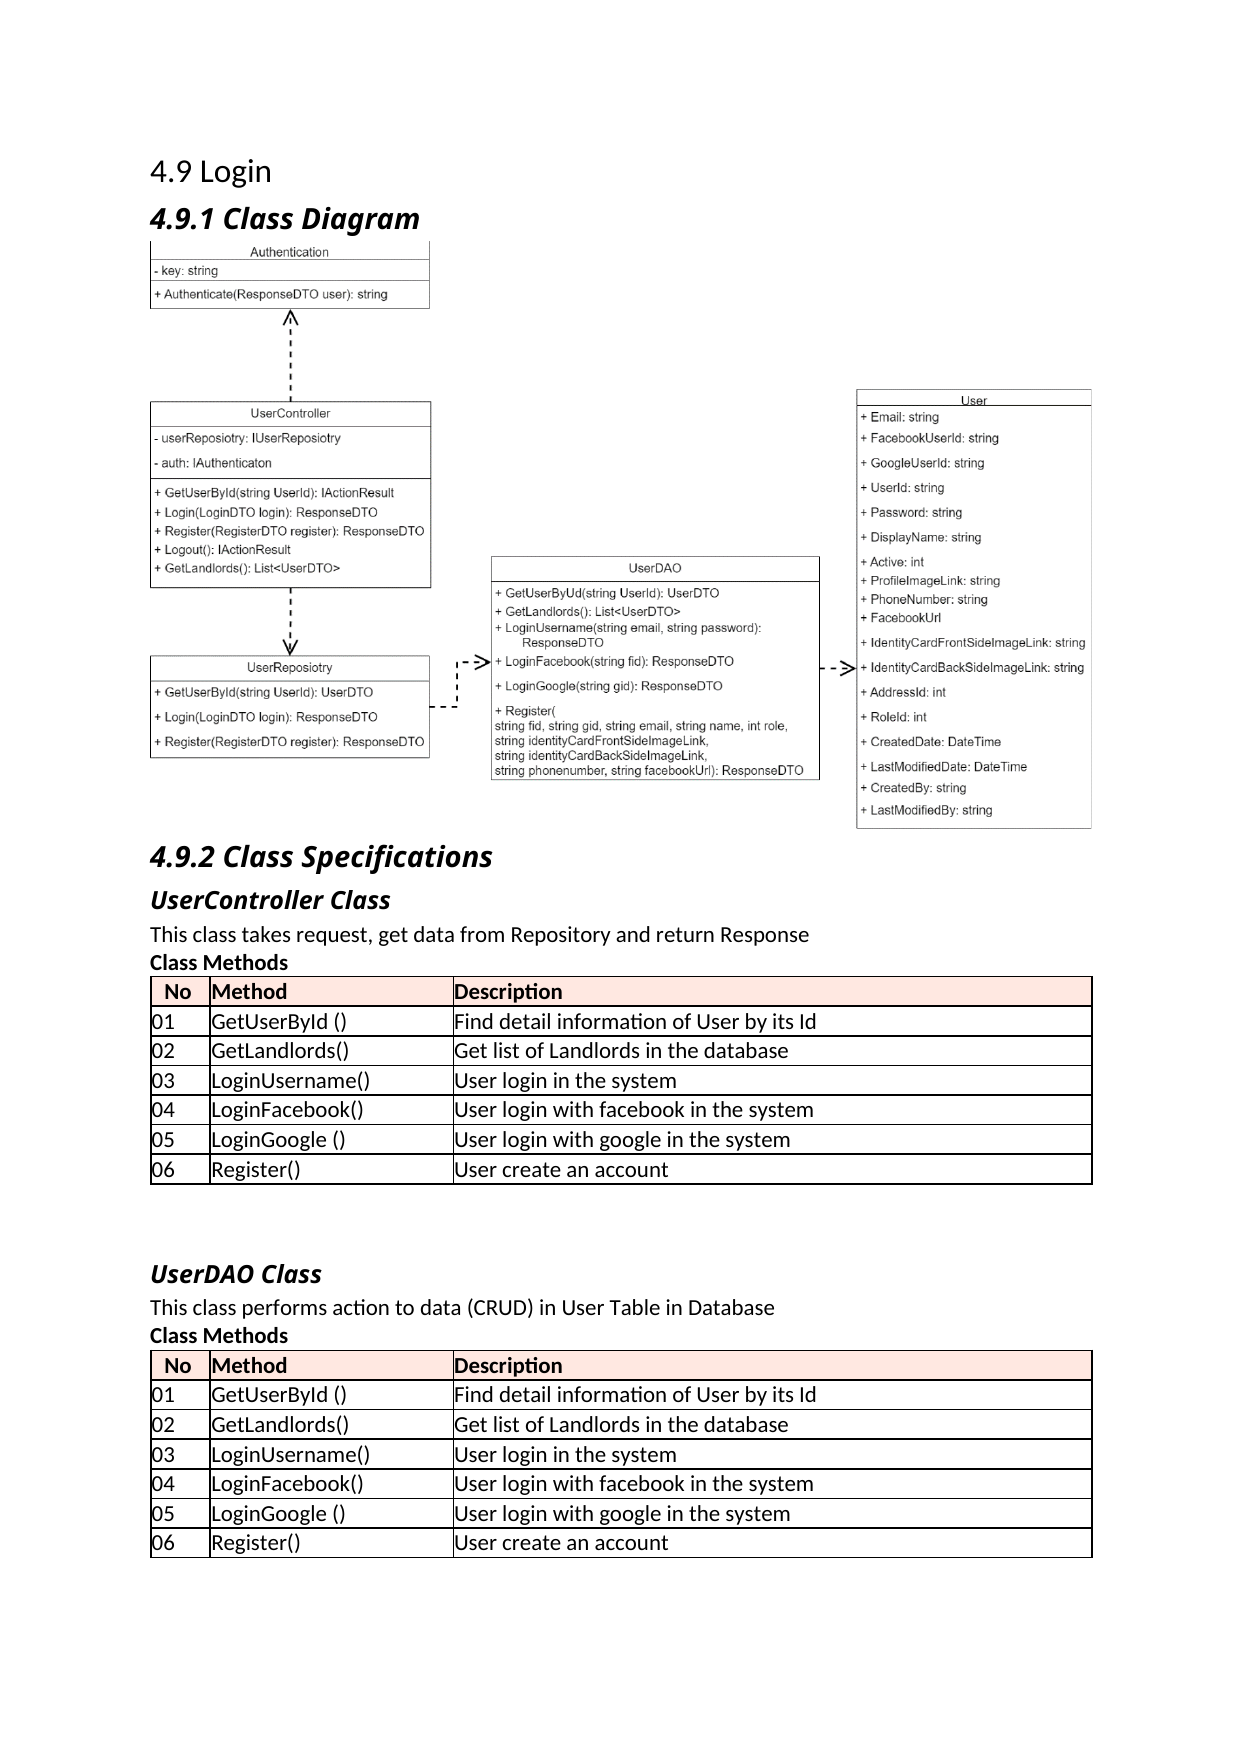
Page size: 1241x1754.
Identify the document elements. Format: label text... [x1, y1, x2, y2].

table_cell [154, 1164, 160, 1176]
text This class takes request, get data from Repository and return Response [150, 920, 1093, 948]
picture [150, 241, 1092, 829]
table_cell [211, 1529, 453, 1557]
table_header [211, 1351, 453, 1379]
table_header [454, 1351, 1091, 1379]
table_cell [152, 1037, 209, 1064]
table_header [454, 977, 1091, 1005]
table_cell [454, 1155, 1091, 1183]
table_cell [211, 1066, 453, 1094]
subtitle 4.9 Login [150, 150, 1093, 191]
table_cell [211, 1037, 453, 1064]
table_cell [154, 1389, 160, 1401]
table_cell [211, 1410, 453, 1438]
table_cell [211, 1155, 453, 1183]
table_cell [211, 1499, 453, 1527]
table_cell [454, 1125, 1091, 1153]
subtitle 4.9.2 Class Specifications [150, 836, 1093, 876]
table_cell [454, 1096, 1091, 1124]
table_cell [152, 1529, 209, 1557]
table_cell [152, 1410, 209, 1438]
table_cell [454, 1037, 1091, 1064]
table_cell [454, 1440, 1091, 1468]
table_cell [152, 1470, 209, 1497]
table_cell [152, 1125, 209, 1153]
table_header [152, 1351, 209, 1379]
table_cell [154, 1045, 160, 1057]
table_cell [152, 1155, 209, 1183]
subtitle UserDAO Class [150, 1257, 1093, 1291]
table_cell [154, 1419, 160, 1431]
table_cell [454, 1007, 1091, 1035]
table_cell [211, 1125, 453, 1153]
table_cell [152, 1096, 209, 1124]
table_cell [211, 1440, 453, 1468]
text Class Methods [150, 948, 1093, 976]
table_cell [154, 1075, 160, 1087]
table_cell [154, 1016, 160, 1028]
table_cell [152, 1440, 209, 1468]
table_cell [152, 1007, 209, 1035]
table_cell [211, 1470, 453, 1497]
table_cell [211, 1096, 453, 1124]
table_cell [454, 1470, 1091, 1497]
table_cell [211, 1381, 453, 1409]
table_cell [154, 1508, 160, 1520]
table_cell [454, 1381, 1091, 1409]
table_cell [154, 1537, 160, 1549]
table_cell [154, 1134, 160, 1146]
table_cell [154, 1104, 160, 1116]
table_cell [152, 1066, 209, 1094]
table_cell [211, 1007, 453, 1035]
text This class performs action to data (CRUD) in User Table in Database [150, 1293, 1093, 1321]
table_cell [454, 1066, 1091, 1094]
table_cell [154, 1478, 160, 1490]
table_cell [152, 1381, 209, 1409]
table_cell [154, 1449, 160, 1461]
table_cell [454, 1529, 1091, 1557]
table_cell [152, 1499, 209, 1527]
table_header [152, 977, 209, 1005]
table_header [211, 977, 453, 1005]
subtitle UserController Class [150, 883, 1093, 917]
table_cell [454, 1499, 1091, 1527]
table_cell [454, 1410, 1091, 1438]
text Class Methods [150, 1321, 1093, 1349]
